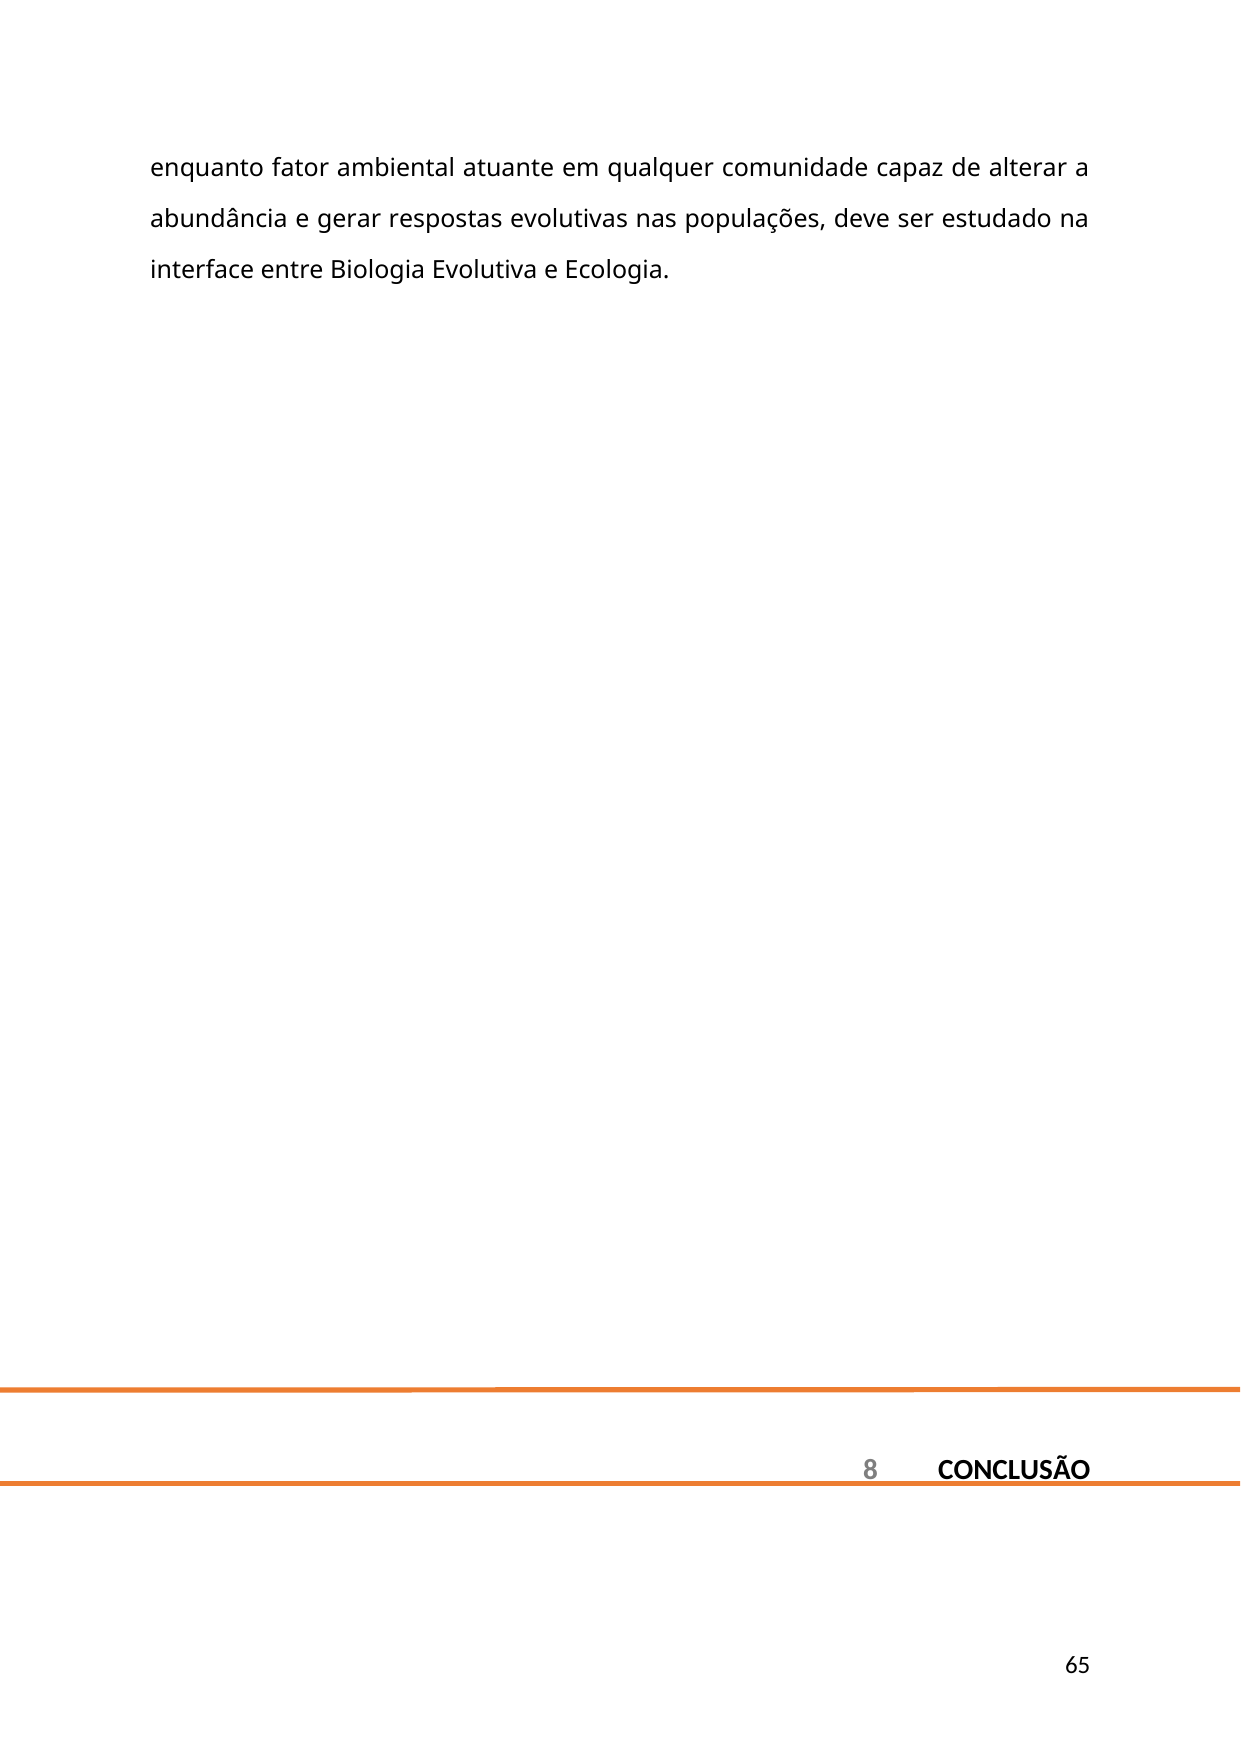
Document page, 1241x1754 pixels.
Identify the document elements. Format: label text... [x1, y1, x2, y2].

subtitle 8 CONCLUSÃO [150, 1451, 1090, 1481]
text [150, 150, 1090, 286]
